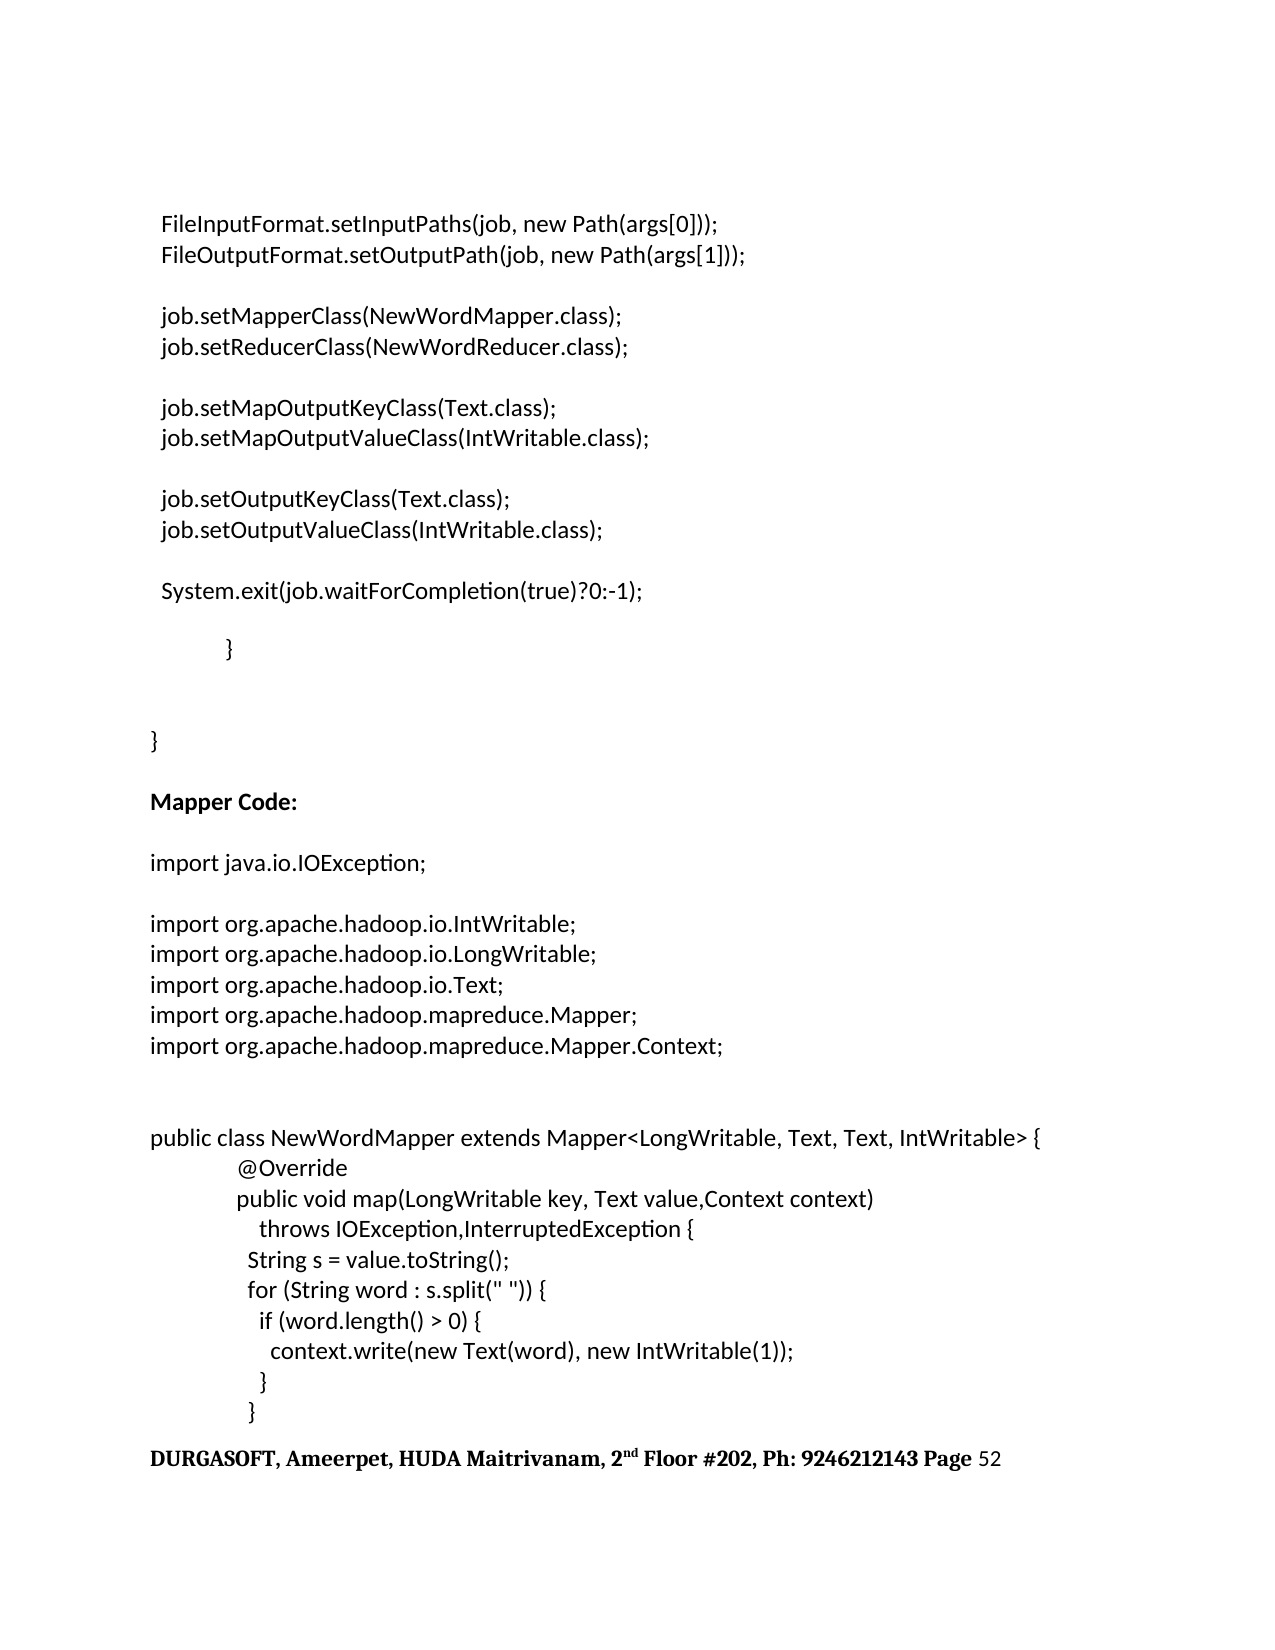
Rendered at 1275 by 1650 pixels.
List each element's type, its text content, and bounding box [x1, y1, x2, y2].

text throws IOException,InterruptedException { [150, 1213, 1125, 1244]
text for (String word : s.split(" ")) { [150, 1274, 1125, 1305]
text import org.apache.hadoop.io.LongWritable; [150, 938, 1125, 969]
text String s = value.toString(); [150, 1244, 1125, 1274]
text FileOutputFormat.setOutputPath(job, new Path(args[1])); [150, 239, 1125, 269]
text FileInputFormat.setInputPaths(job, new Path(args[0])); [150, 208, 1125, 239]
text if (word.length() > 0) { [150, 1305, 1125, 1335]
text System.exit(job.waitForCompletion(true)?0:-1); [150, 575, 1125, 605]
text context.write(new Text(word), new IntWritable(1)); [150, 1335, 1125, 1366]
text import java.io.IOException; [150, 847, 1125, 877]
text import org.apache.hadoop.mapreduce.Mapper; [150, 999, 1125, 1030]
text import org.apache.hadoop.mapreduce.Mapper.Context; [150, 1030, 1125, 1061]
text import org.apache.hadoop.io.Text; [150, 969, 1125, 999]
text job.setOutputValueClass(IntWritable.class); [150, 514, 1125, 544]
text job.setOutputKeyClass(Text.class); [150, 483, 1125, 514]
text Mapper Code: [150, 786, 1125, 816]
text job.setMapOutputValueClass(IntWritable.class); [150, 422, 1125, 453]
text } [150, 633, 1125, 664]
text } [150, 725, 1125, 755]
text public class NewWordMapper extends Mapper<LongWritable, Text, Text, IntWritable> { [150, 1122, 1125, 1152]
text } [150, 1366, 1125, 1396]
text job.setMapOutputKeyClass(Text.class); [150, 392, 1125, 422]
text } [150, 1396, 1125, 1427]
text @Override [150, 1152, 1125, 1183]
text public void map(LongWritable key, Text value,Context context) [150, 1183, 1125, 1213]
text job.setReducerClass(NewWordReducer.class); [150, 331, 1125, 361]
text import org.apache.hadoop.io.IntWritable; [150, 908, 1125, 938]
text job.setMapperClass(NewWordMapper.class); [150, 300, 1125, 331]
